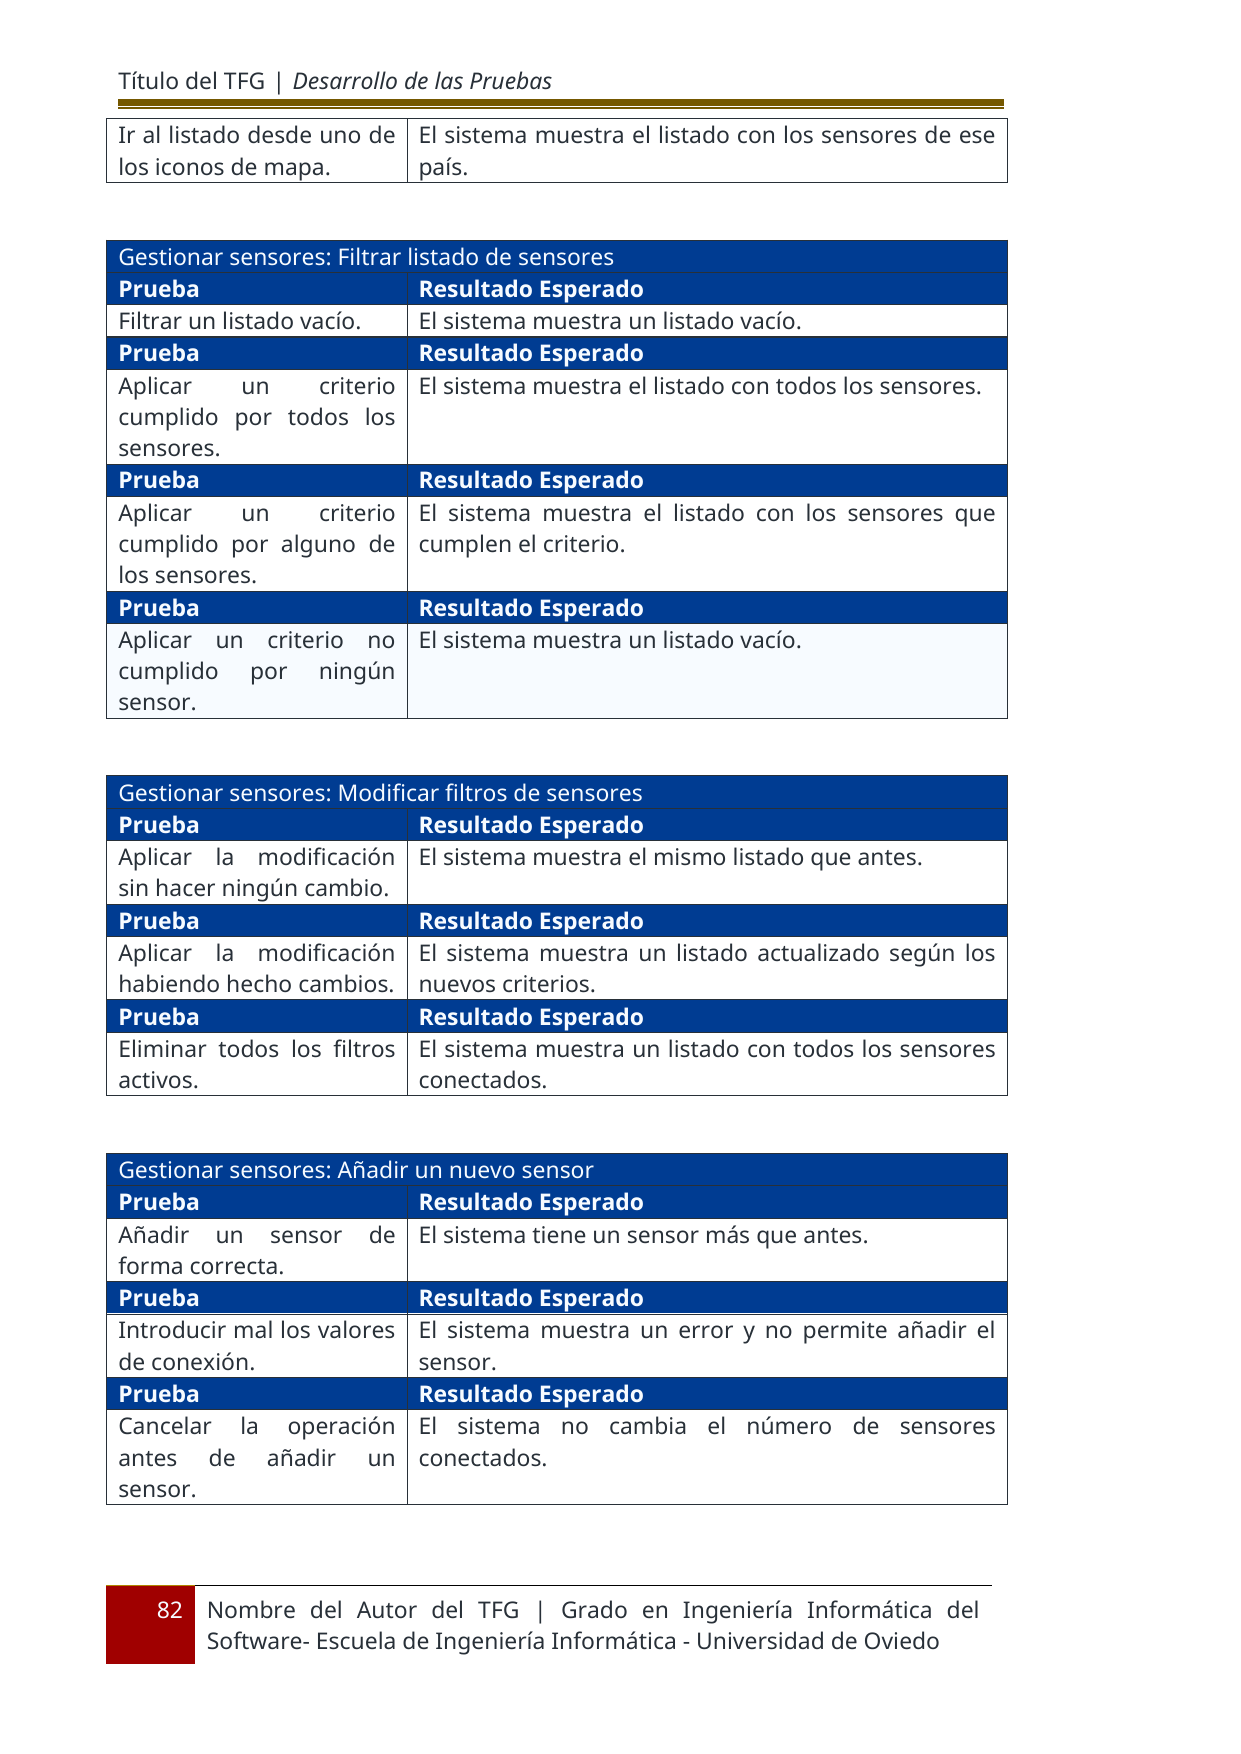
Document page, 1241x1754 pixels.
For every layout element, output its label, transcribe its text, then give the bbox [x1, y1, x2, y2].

table_cell Prueba [107, 1282, 407, 1313]
table_cell Resultado Esperado [408, 809, 1007, 840]
table_cell Prueba [107, 905, 407, 936]
table_cell El sistema muestra el listado con los sensores de ese país. [408, 119, 1007, 182]
table_cell Prueba [107, 338, 407, 369]
table_cell Añadir un sensor de forma correcta. [107, 1219, 407, 1281]
table_cell El sistema muestra un listado vacío. [408, 305, 1007, 336]
table_cell Prueba [107, 273, 407, 304]
table_header Gestionar sensores: Añadir un nuevo sensor [107, 1154, 1007, 1185]
table_cell Aplicar la modificación sin hacer ningún cambio. [107, 841, 407, 903]
table_cell Aplicar un criterio cumplido por todos los sensores. [107, 370, 407, 463]
table_cell Aplicar un criterio no cumplido por ningún sensor. [107, 624, 407, 718]
table_cell Aplicar la modificación habiendo hecho cambios. [107, 937, 407, 999]
table_cell Prueba [107, 1000, 407, 1032]
table_cell Resultado Esperado [408, 1282, 1007, 1313]
table_cell El sistema no cambia el número de sensores conectados. [408, 1410, 1007, 1504]
table_cell Prueba [107, 592, 407, 623]
table_cell Prueba [107, 1186, 407, 1218]
table_cell Resultado Esperado [408, 905, 1007, 936]
table_cell Cancelar la operación antes de añadir un sensor. [107, 1410, 407, 1504]
table_cell El sistema muestra el listado con los sensores que cumplen el criterio. [408, 497, 1007, 591]
table_cell Resultado Esperado [408, 1378, 1007, 1409]
table_cell El sistema muestra un listado vacío. [408, 624, 1007, 718]
table_cell Resultado Esperado [408, 465, 1007, 496]
table_cell El sistema muestra un listado con todos los sensores conectados. [408, 1033, 1007, 1095]
table_cell Eliminar todos los filtros activos. [107, 1033, 407, 1095]
table_cell Introducir mal los valores de conexión. [107, 1315, 407, 1377]
table_cell Resultado Esperado [408, 1000, 1007, 1032]
table_cell Resultado Esperado [408, 273, 1007, 304]
table_cell El sistema tiene un sensor más que antes. [408, 1219, 1007, 1281]
table_cell Prueba [107, 809, 407, 840]
table_cell Resultado Esperado [408, 1186, 1007, 1218]
table_cell El sistema muestra un listado actualizado según los nuevos criterios. [408, 937, 1007, 999]
table_cell Prueba [107, 465, 407, 496]
table_cell Prueba [107, 1378, 407, 1409]
table_cell Resultado Esperado [408, 338, 1007, 369]
table_header Gestionar sensores: Filtrar listado de sensores [107, 241, 1007, 272]
table_cell Aplicar un criterio cumplido por alguno de los sensores. [107, 497, 407, 591]
table_cell El sistema muestra el listado con todos los sensores. [408, 370, 1007, 463]
table_cell Ir al listado desde uno de los iconos de mapa. [107, 119, 407, 182]
table_cell Resultado Esperado [408, 592, 1007, 623]
table_header Gestionar sensores: Modificar filtros de sensores [107, 776, 1007, 808]
table_cell Filtrar un listado vacío. [107, 305, 407, 336]
table_cell El sistema muestra un error y no permite añadir el sensor. [408, 1315, 1007, 1377]
table_cell El sistema muestra el mismo listado que antes. [408, 841, 1007, 903]
